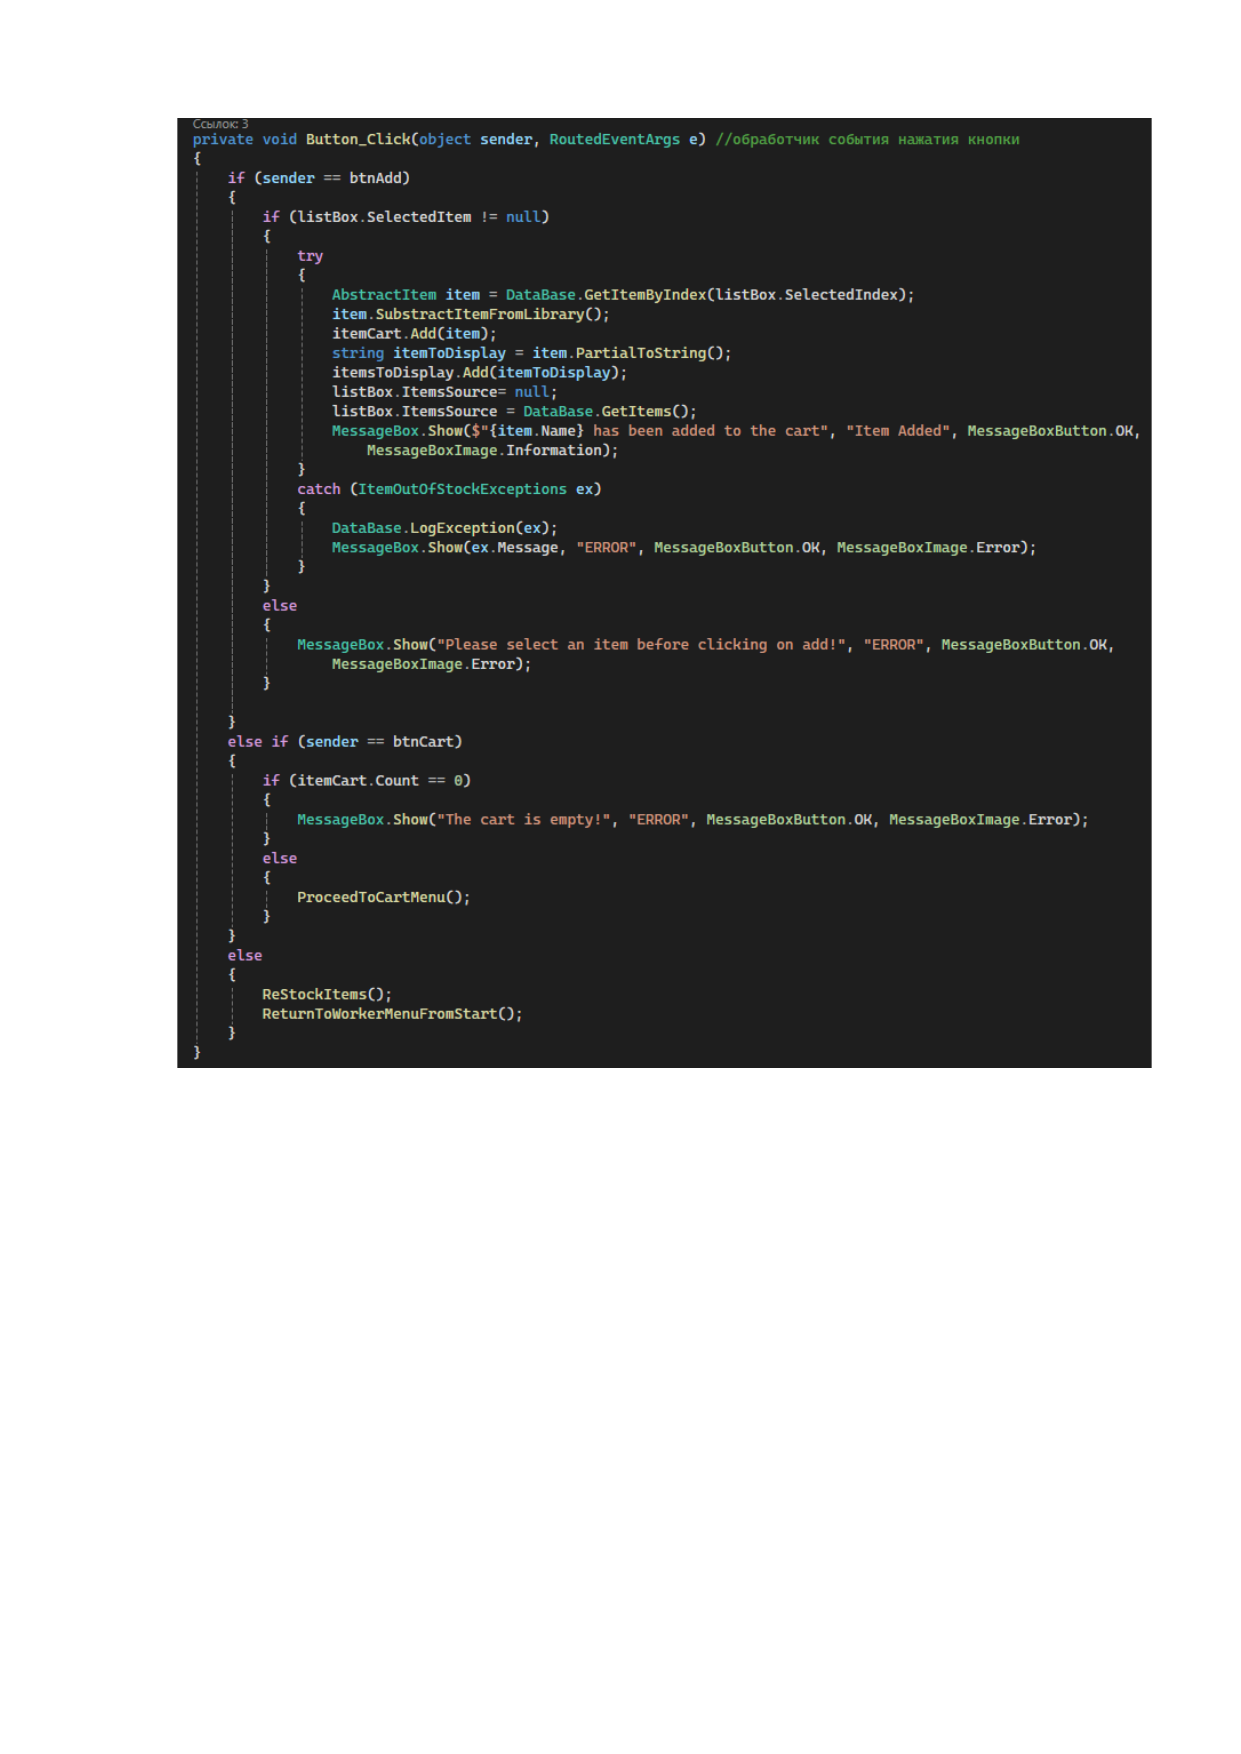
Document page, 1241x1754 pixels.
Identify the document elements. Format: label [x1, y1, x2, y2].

picture [177, 118, 1152, 1068]
